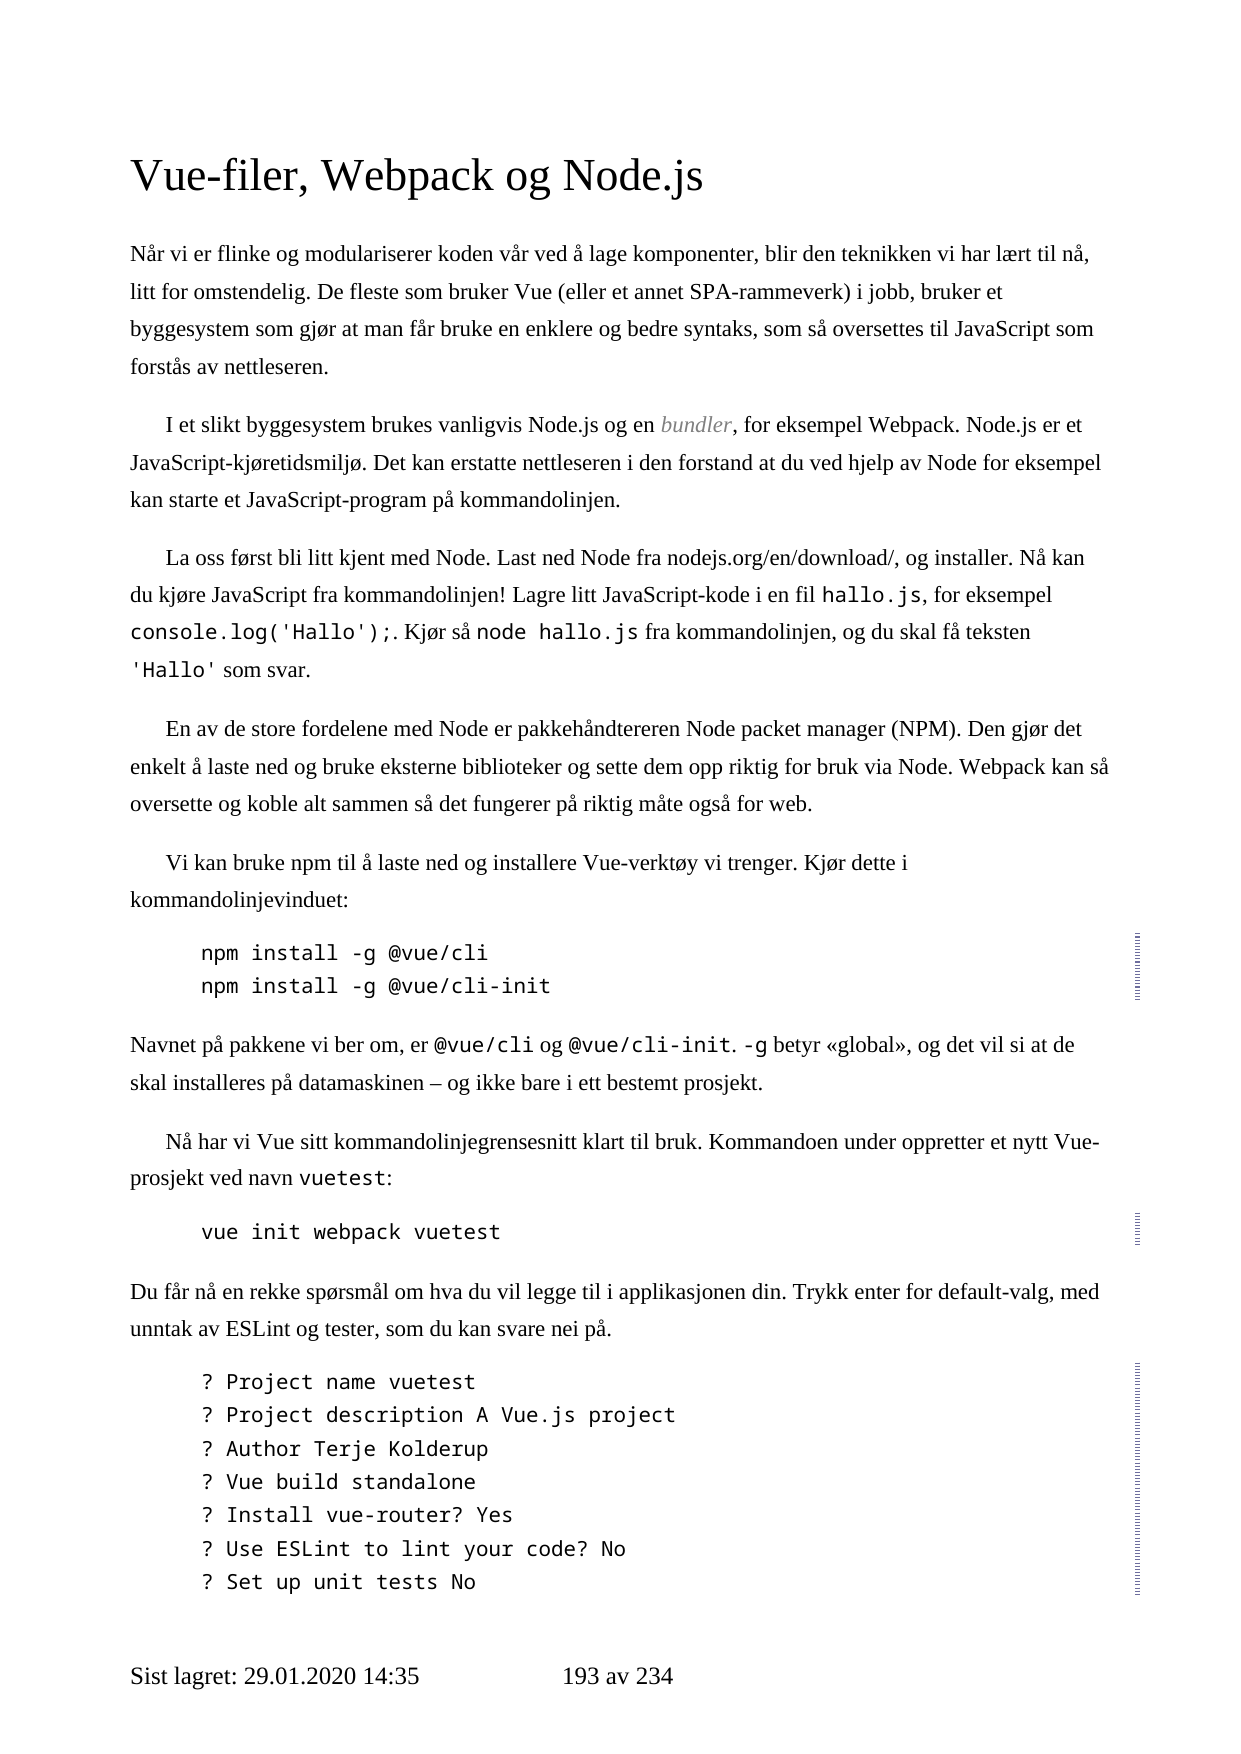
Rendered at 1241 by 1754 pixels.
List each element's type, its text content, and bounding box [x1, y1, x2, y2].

text Når vi er flinke og modulariserer koden vår ved å lage komponenter, blir den teknikken vi har lært til nå, litt for omstendelig. De fleste som bruker Vue (eller et annet SPA-rammeverk) i jobb, bruker et byggesystem som gjør at man får bruke en enklere og bedre syntaks, som så oversettes til JavaScript som forstås av nettleseren. [130, 229, 1110, 379]
text Vi kan bruke npm til å laste ned og installere Vue-verktøy vi trenger. Kjør dette i kommandolinjevinduet: [130, 837, 1110, 912]
text Nå har vi Vue sitt kommandolinjegrensesnitt klart til bruk. Kommandoen under oppretter et nytt Vue-prosjekt ved navn vuetest: [130, 1117, 1110, 1192]
text Vue-filer, Webpack og Node.js [130, 148, 1110, 200]
text Du får nå en rekke spørsmål om hva du vil legge til i applikasjonen din. Trykk enter for default-valg, med unntak av ESLint og tester, som du kan svare nei på. [130, 1267, 1110, 1342]
text npm install -g @vue/cli npm install -g @vue/cli-init [201, 933, 1140, 1000]
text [201, 1362, 1140, 1596]
text En av de store fordelene med Node er pakkehåndtereren Node packet manager (NPM). Den gjør det enkelt å laste ned og bruke eksterne biblioteker og sette dem opp riktig for bruk via Node. Webpack kan så oversette og koble alt sammen så det fungerer på riktig måte også for web. [130, 704, 1110, 817]
text Navnet på pakkene vi ber om, er @vue/cli og @vue/cli-init. -g betyr «global», og det vil si at de skal installeres på datamaskinen – og ikke bare i ett bestemt prosjekt. [130, 1021, 1110, 1096]
text vue init webpack vuetest [201, 1212, 1140, 1246]
text La oss først bli litt kjent med Node. Last ned Node fra nodejs.org/en/download/, og installer. Nå kan du kjøre JavaScript fra kommandolinjen! Lagre litt JavaScript-kode i en fil hallo.js, for eksempel console.log('Hallo');. Kjør så node hallo.js fra kommandolinjen, og du skal få teksten 'Hallo' som svar. [130, 533, 1110, 683]
text I et slikt byggesystem brukes vanligvis Node.js og en bundler, for eksempel Webpack. Node.js er et JavaScript-kjøretidsmiljø. Det kan erstatte nettleseren i den forstand at du ved hjelp av Node for eksempel kan starte et JavaScript-program på kommandolinjen. [130, 400, 1110, 512]
